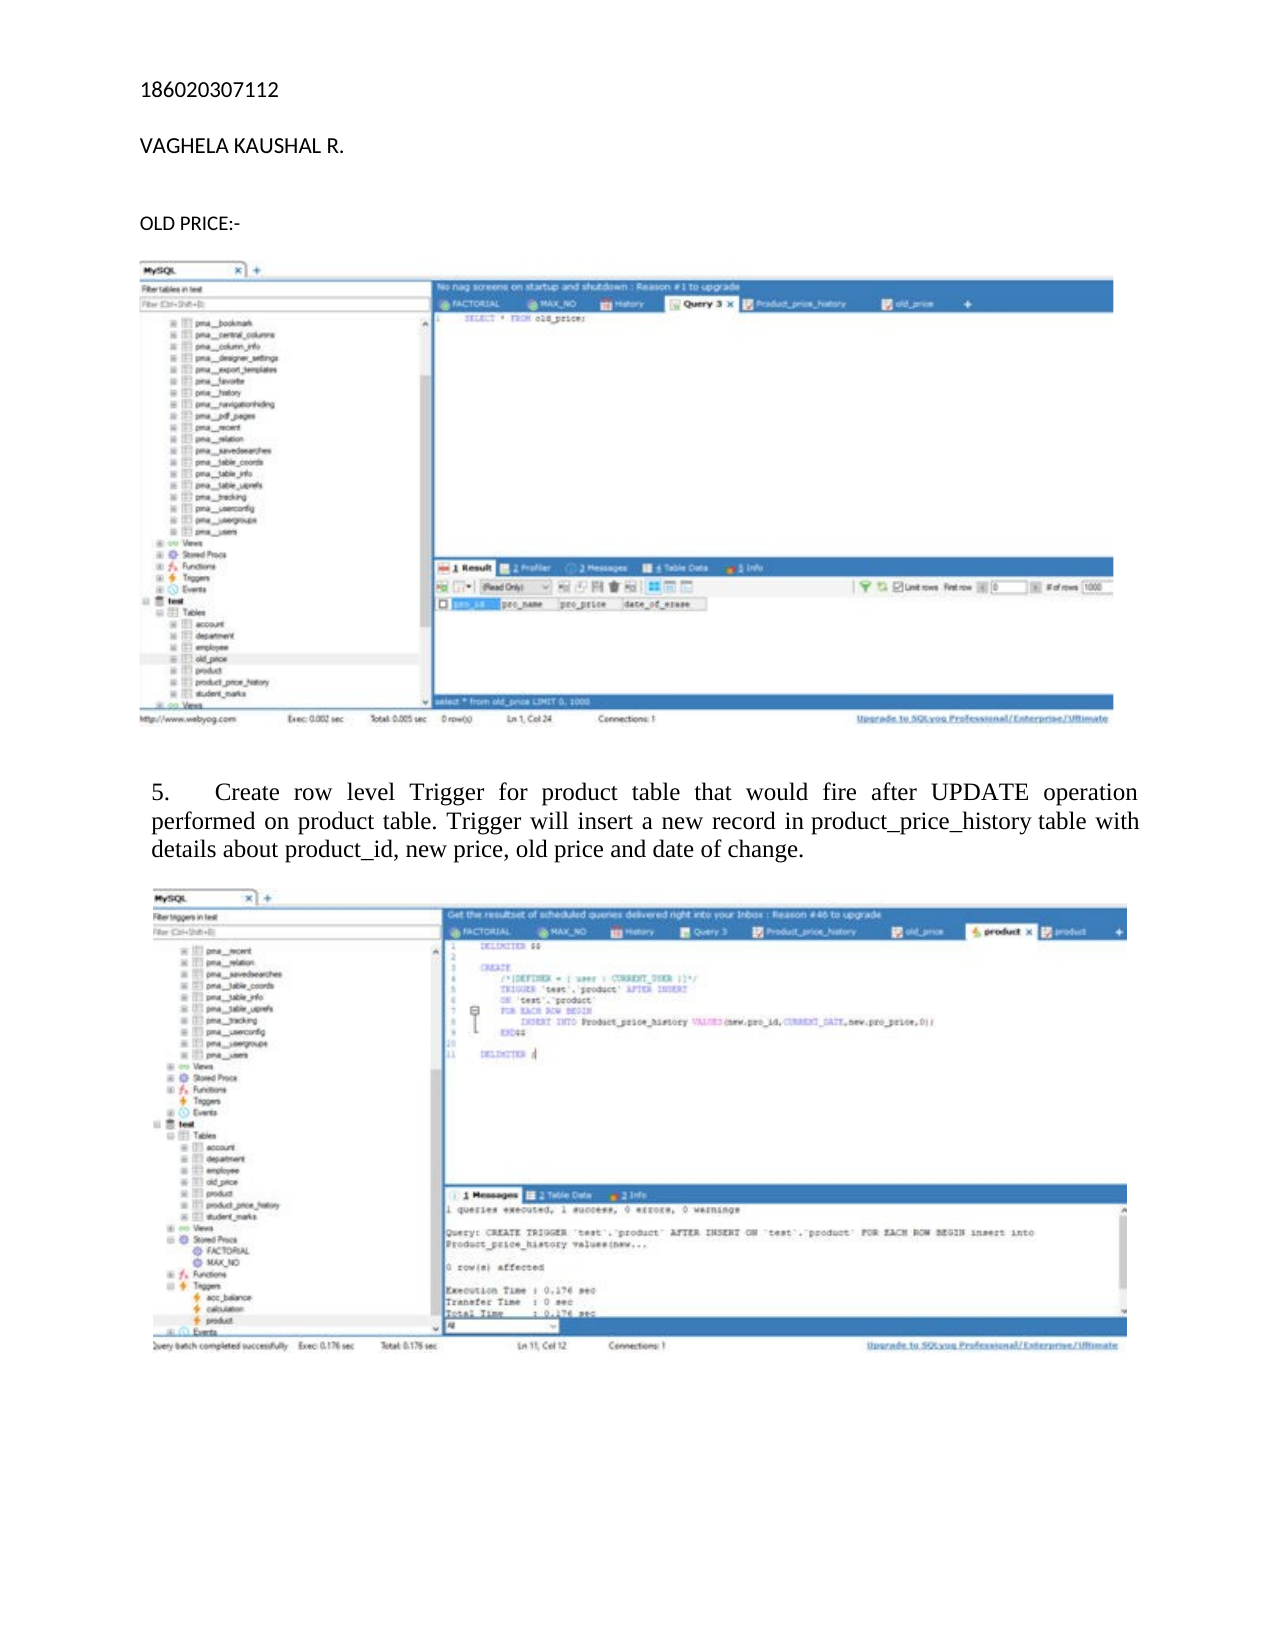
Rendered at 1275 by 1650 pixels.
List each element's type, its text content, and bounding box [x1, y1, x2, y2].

text OLD PRICE:- [139, 210, 1139, 235]
list Create row level Trigger for product table that would fire after UPDATE operation performed on product table. Trigger will insert a new record in product_price_history table with details about product_id, new price, old price and date of change. [151, 777, 1139, 863]
picture [153, 888, 1127, 1353]
picture [139, 260, 1114, 727]
